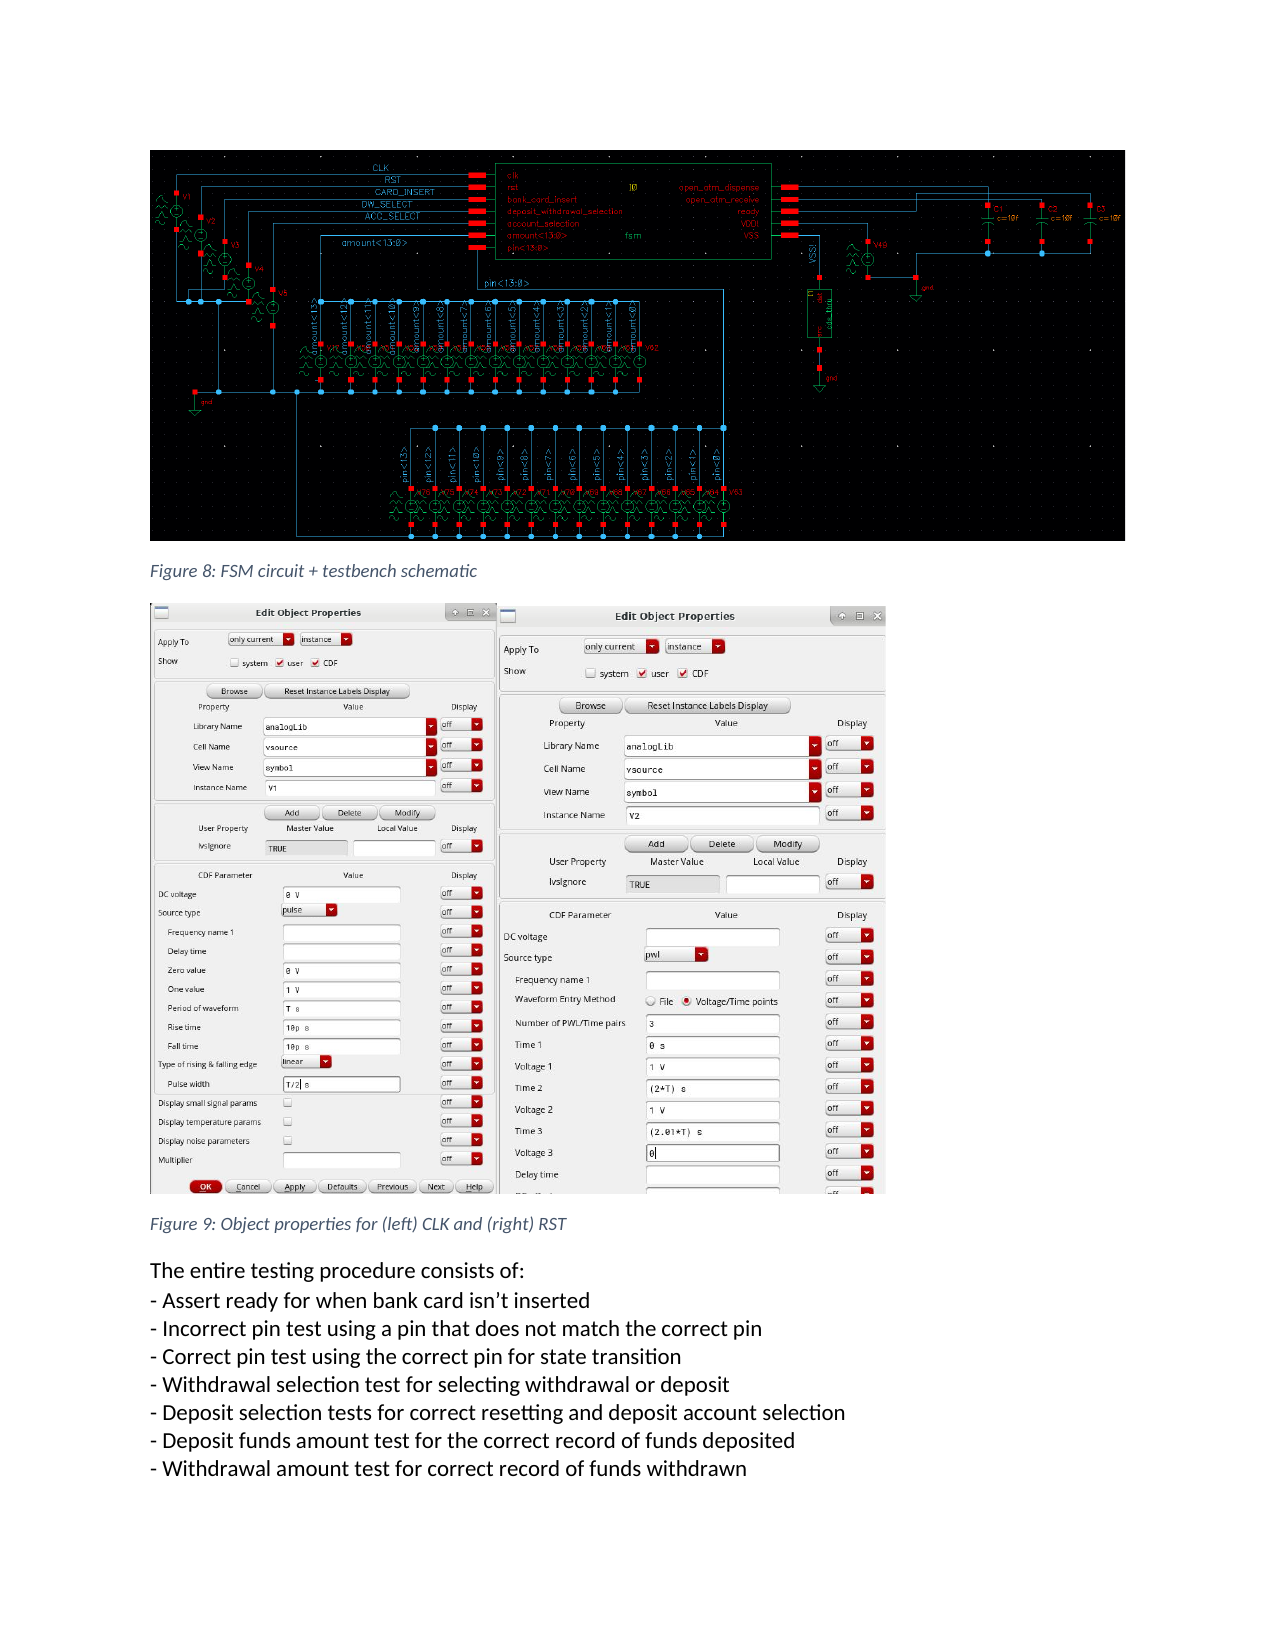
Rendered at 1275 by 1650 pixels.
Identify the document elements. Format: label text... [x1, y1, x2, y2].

picture [150, 150, 1125, 541]
text - Deposit funds amount test for the correct record of funds deposited [150, 1426, 1125, 1454]
text - Withdrawal selection test for selecting withdrawal or deposit [150, 1370, 1125, 1398]
text - Withdrawal amount test for correct record of funds withdrawn [150, 1454, 1125, 1482]
text - Incorrect pin test using a pin that does not match the correct pin [150, 1314, 1125, 1342]
picture [150, 603, 886, 1194]
text - Assert ready for when bank card isn’t inserted [150, 1286, 1125, 1314]
text - Correct pin test using the correct pin for state transition [150, 1342, 1125, 1370]
text - Deposit selection tests for correct resetting and deposit account selection [150, 1398, 1125, 1426]
text The entire testing procedure consists of: [150, 1256, 1125, 1284]
